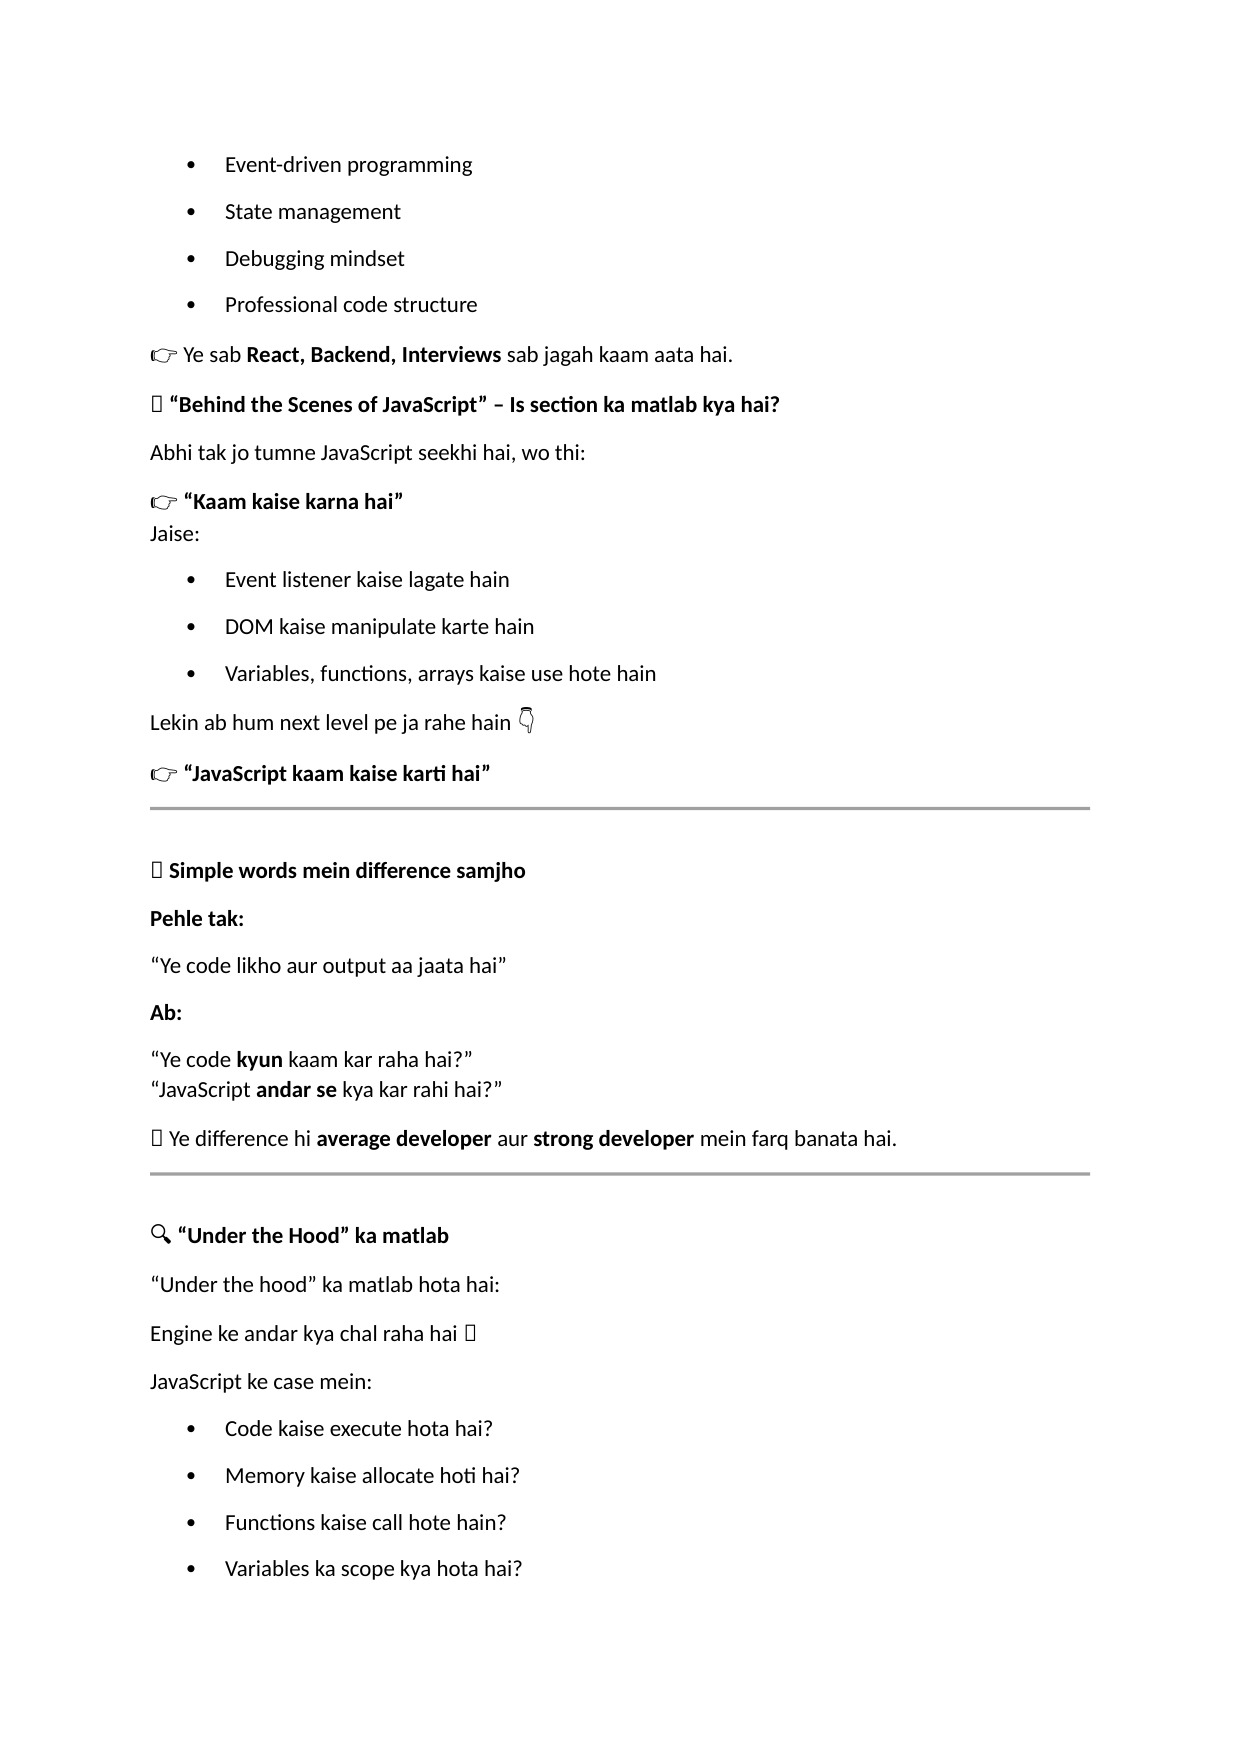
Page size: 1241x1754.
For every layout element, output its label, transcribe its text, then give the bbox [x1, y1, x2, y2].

list Variables, functions, arrays kaise use hote hain [187, 659, 1090, 687]
list Debugging mindset [187, 244, 1090, 272]
text Abhi tak jo tumne JavaScript seekhi hai, wo thi: [150, 438, 1090, 466]
text Engine ke andar kya chal raha hai 🚗 [150, 1317, 1090, 1348]
list Functions kaise call hote hain? [187, 1508, 1090, 1536]
text 🌊 “Behind the Scenes of JavaScript” – Is section ka matlab kya hai? [150, 388, 1090, 419]
text 👉 Ye sab React, Backend, Interviews sab jagah kaam aata hai. [150, 337, 1090, 369]
text “Under the hood” ka matlab hota hai: [150, 1270, 1090, 1298]
list Event listener kaise lagate hain [187, 566, 1090, 593]
list Variables ka scope kya hota hai? [187, 1554, 1090, 1582]
text Lekin ab hum next level pe ja rahe hain 👇 [150, 706, 1090, 737]
list Event-driven programming [187, 150, 1090, 178]
text 👉 “Kaam kaise karna hai” Jaise: [150, 485, 1090, 547]
list Code kaise execute hota hai? [187, 1414, 1090, 1442]
list Professional code structure [187, 291, 1090, 319]
text “Ye code kyun kaam kar raha hai?” “JavaScript andar se kya kar rahi hai?” [150, 1045, 1090, 1103]
list DOM kaise manipulate karte hain [187, 612, 1090, 640]
text 💡 Ye difference hi average developer aur strong developer mein farq banata hai. [150, 1122, 1090, 1153]
text 👉 “JavaScript kaam kaise karti hai” [150, 757, 1090, 788]
text JavaScript ke case mein: [150, 1367, 1090, 1395]
text Ab: [150, 998, 1090, 1026]
text “Ye code likho aur output aa jaata hai” [150, 951, 1090, 979]
text Pehle tak: [150, 904, 1090, 932]
text 🧠 Simple words mein difference samjho [150, 854, 1090, 885]
list Memory kaise allocate hoti hai? [187, 1461, 1090, 1489]
text 🔍 “Under the Hood” ka matlab [150, 1219, 1090, 1251]
list State management [187, 197, 1090, 225]
